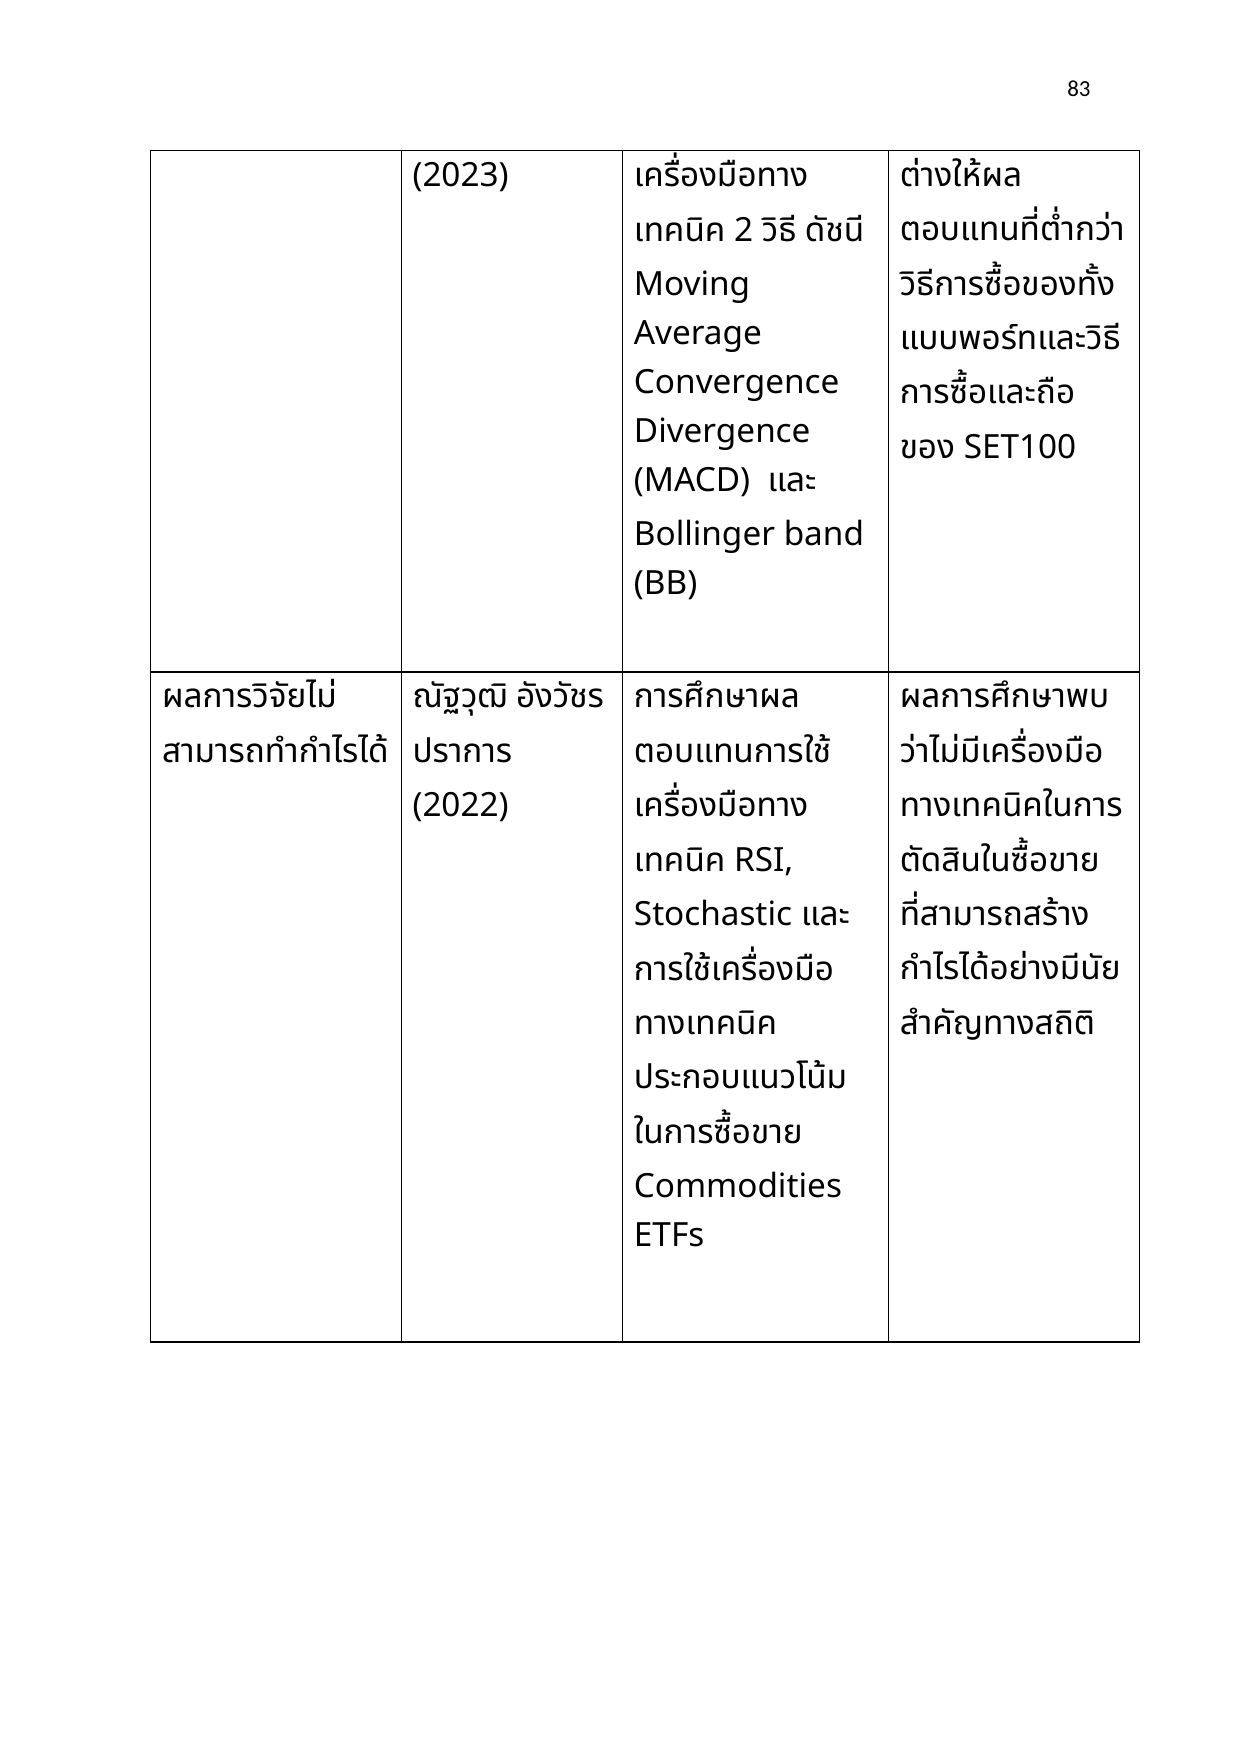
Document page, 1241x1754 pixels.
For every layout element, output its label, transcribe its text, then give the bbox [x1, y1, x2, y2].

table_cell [151, 151, 401, 671]
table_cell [623, 151, 888, 671]
table_cell ผลการวิจัยไม่สามารถทำกำไรได้ [151, 673, 401, 1341]
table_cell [889, 151, 1139, 671]
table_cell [402, 151, 622, 671]
table_cell การศึกษาผลตอบแทนการใช้เครื่องมือทางเทคนิค RSI, Stochastic และการใช้เครื่องมือทางเทคนิคประกอบแนวโน้มในการซื้อขาย Commodities ETFs [623, 673, 888, 1341]
table_cell ณัฐวุฒิ อังวัชรปราการ (2022) [402, 673, 622, 1341]
table_cell ผลการศึกษาพบว่าไม่มีเครื่องมือทางเทคนิคในการตัดสินในซื้อขาย ที่สามารถสร้างกำไรได้อย่างมีนัยสำคัญทางสถิติ [889, 673, 1139, 1341]
